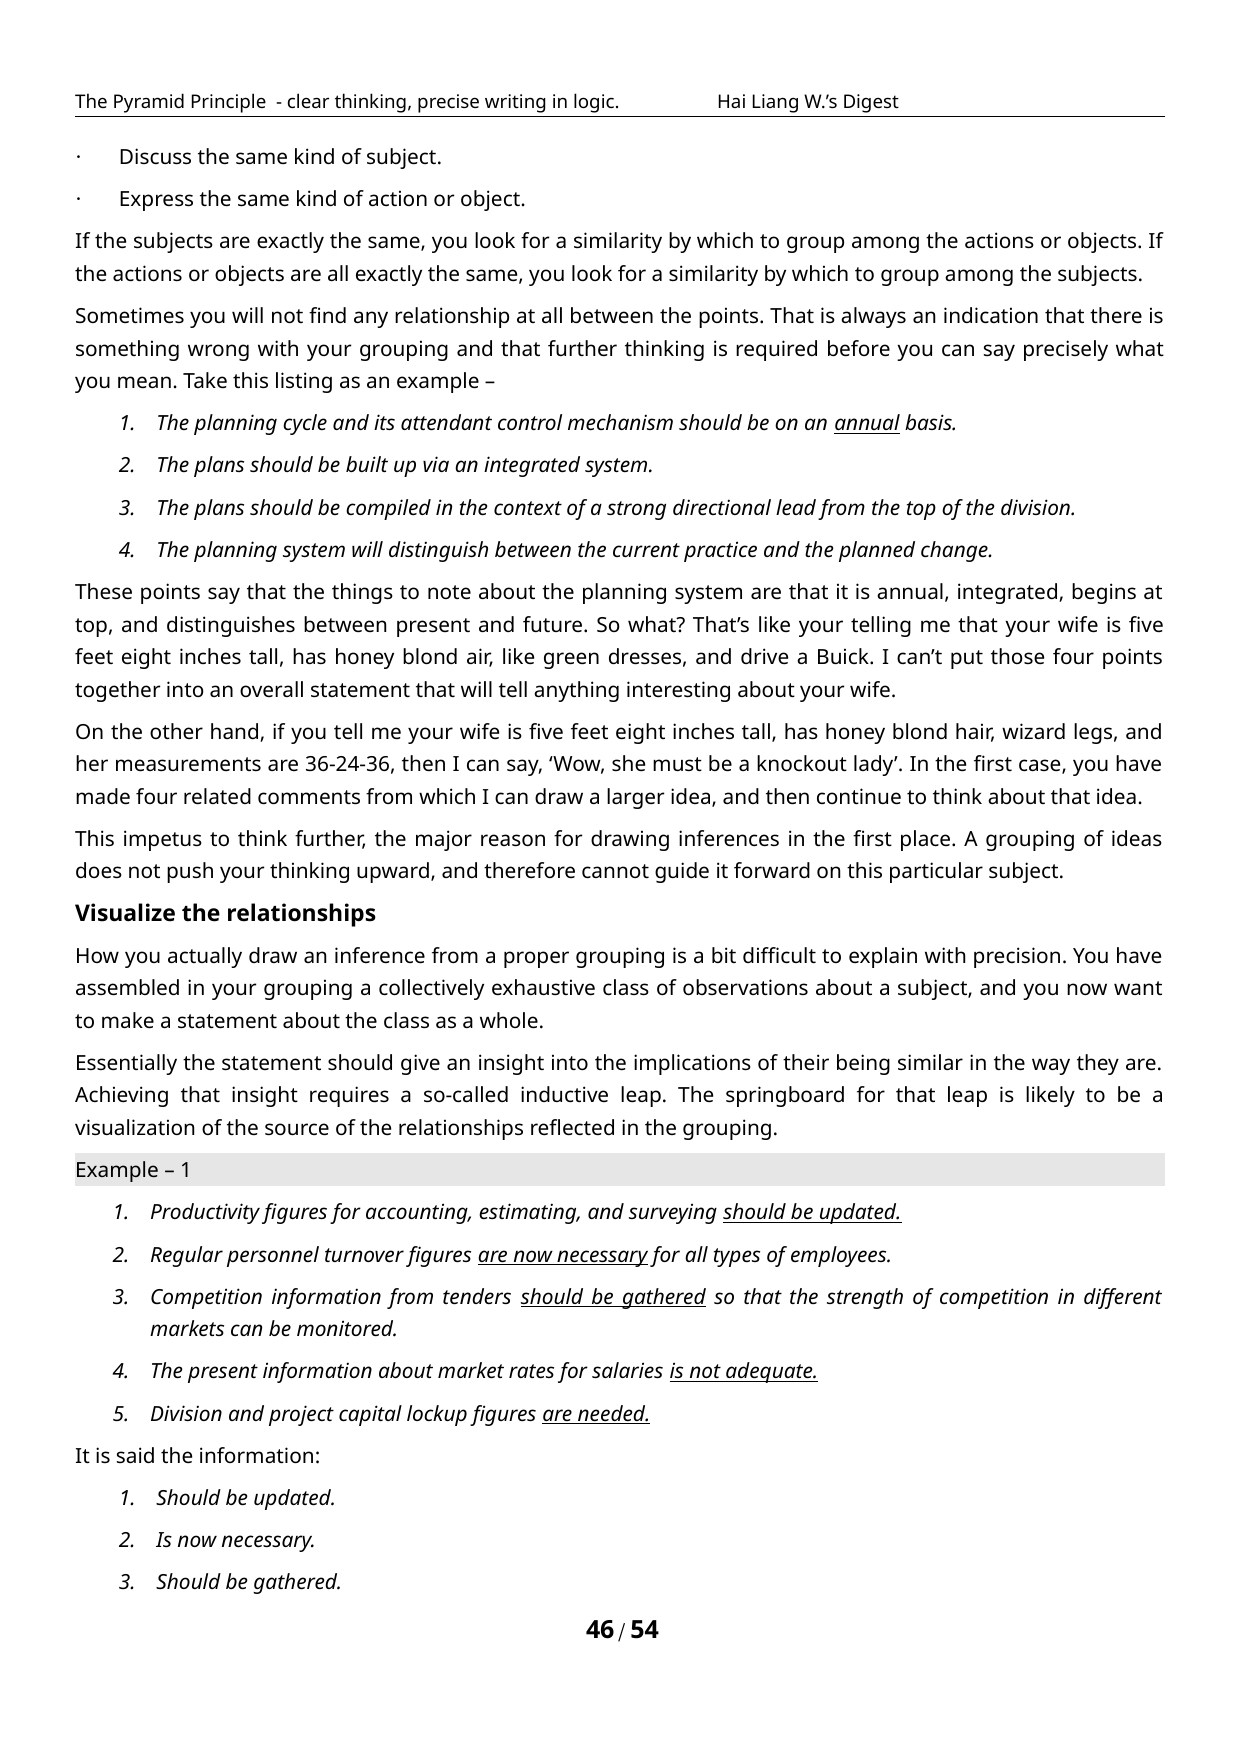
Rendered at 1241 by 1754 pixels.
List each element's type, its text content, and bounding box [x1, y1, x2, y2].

text Essentially the statement should give an insight into the implications of their being similar in the way they are. Achieving that insight requires a so-called inductive leap. The springboard for that leap is likely to be a visualization of the source of the relationships reflected in the grouping. [75, 1046, 1165, 1144]
text These points say that the things to note about the planning system are that it is annual, integrated, begins at top, and distinguishes between present and future. So what? That’s like your telling me that your wife is five feet eight inches tall, has honey blond air, like green dresses, and drive a Buick. I can’t put those four points together into an overall statement that will tell anything interesting about your wife. [75, 575, 1165, 705]
text This impetus to think further, the major reason for drawing inferences in the first place. A grouping of ideas does not push your thinking upward, and therefore cannot guide it forward on this particular subject. [75, 822, 1165, 887]
list Express the same kind of action or object. [75, 182, 1165, 215]
text If the subjects are exactly the same, you look for a similarity by which to group among the actions or objects. If the actions or objects are all exactly the same, you look for a similarity by which to group among the subjects. [75, 224, 1165, 289]
list The planning system will distinguish between the current practice and the planned change. [119, 533, 1165, 566]
text How you actually draw an inference from a proper grouping is a bit difficult to explain with precision. You have assembled in your grouping a collectively exhaustive class of observations about a subject, and you now want to make a statement about the class as a whole. [75, 939, 1165, 1036]
list The present information about market rates for salaries is not adequate. [112, 1354, 1165, 1387]
list Regular personnel turnover figures are now necessary for all types of employees. [112, 1238, 1165, 1270]
text Example – 1 [75, 1153, 1165, 1186]
text On the other hand, if you tell me your wife is five feet eight inches tall, has honey blond hair, wizard legs, and her measurements are 36-24-36, then I can say, ‘Wow, she must be a knockout lady’. In the first case, you have made four related comments from which I can draw a larger idea, and then continue to think about that idea. [75, 715, 1165, 812]
list The planning cycle and its attendant control mechanism should be on an annual basis. [119, 406, 1165, 439]
list The plans should be compiled in the context of a strong directional lead from the top of the division. [119, 491, 1165, 523]
list Competition information from tenders should be gathered so that the strength of competition in different markets can be monitored. [112, 1280, 1165, 1345]
list Should be gathered. [119, 1566, 1165, 1598]
subtitle Visualize the relationships [75, 897, 1165, 929]
list The plans should be built up via an integrated system. [119, 449, 1165, 481]
list Should be updated. [119, 1481, 1165, 1514]
text Sometimes you will not find any relationship at all between the points. That is always an indication that there is something wrong with your grouping and that further thinking is required before you can say precisely what you mean. Take this listing as an example – [75, 299, 1165, 397]
text It is said the information: [75, 1439, 1165, 1471]
list Discuss the same kind of subject. [75, 140, 1165, 173]
list Productivity figures for accounting, estimating, and surveying should be updated. [112, 1196, 1165, 1228]
list Is now necessary. [119, 1523, 1165, 1556]
list Division and project capital lockup figures are needed. [112, 1397, 1165, 1429]
